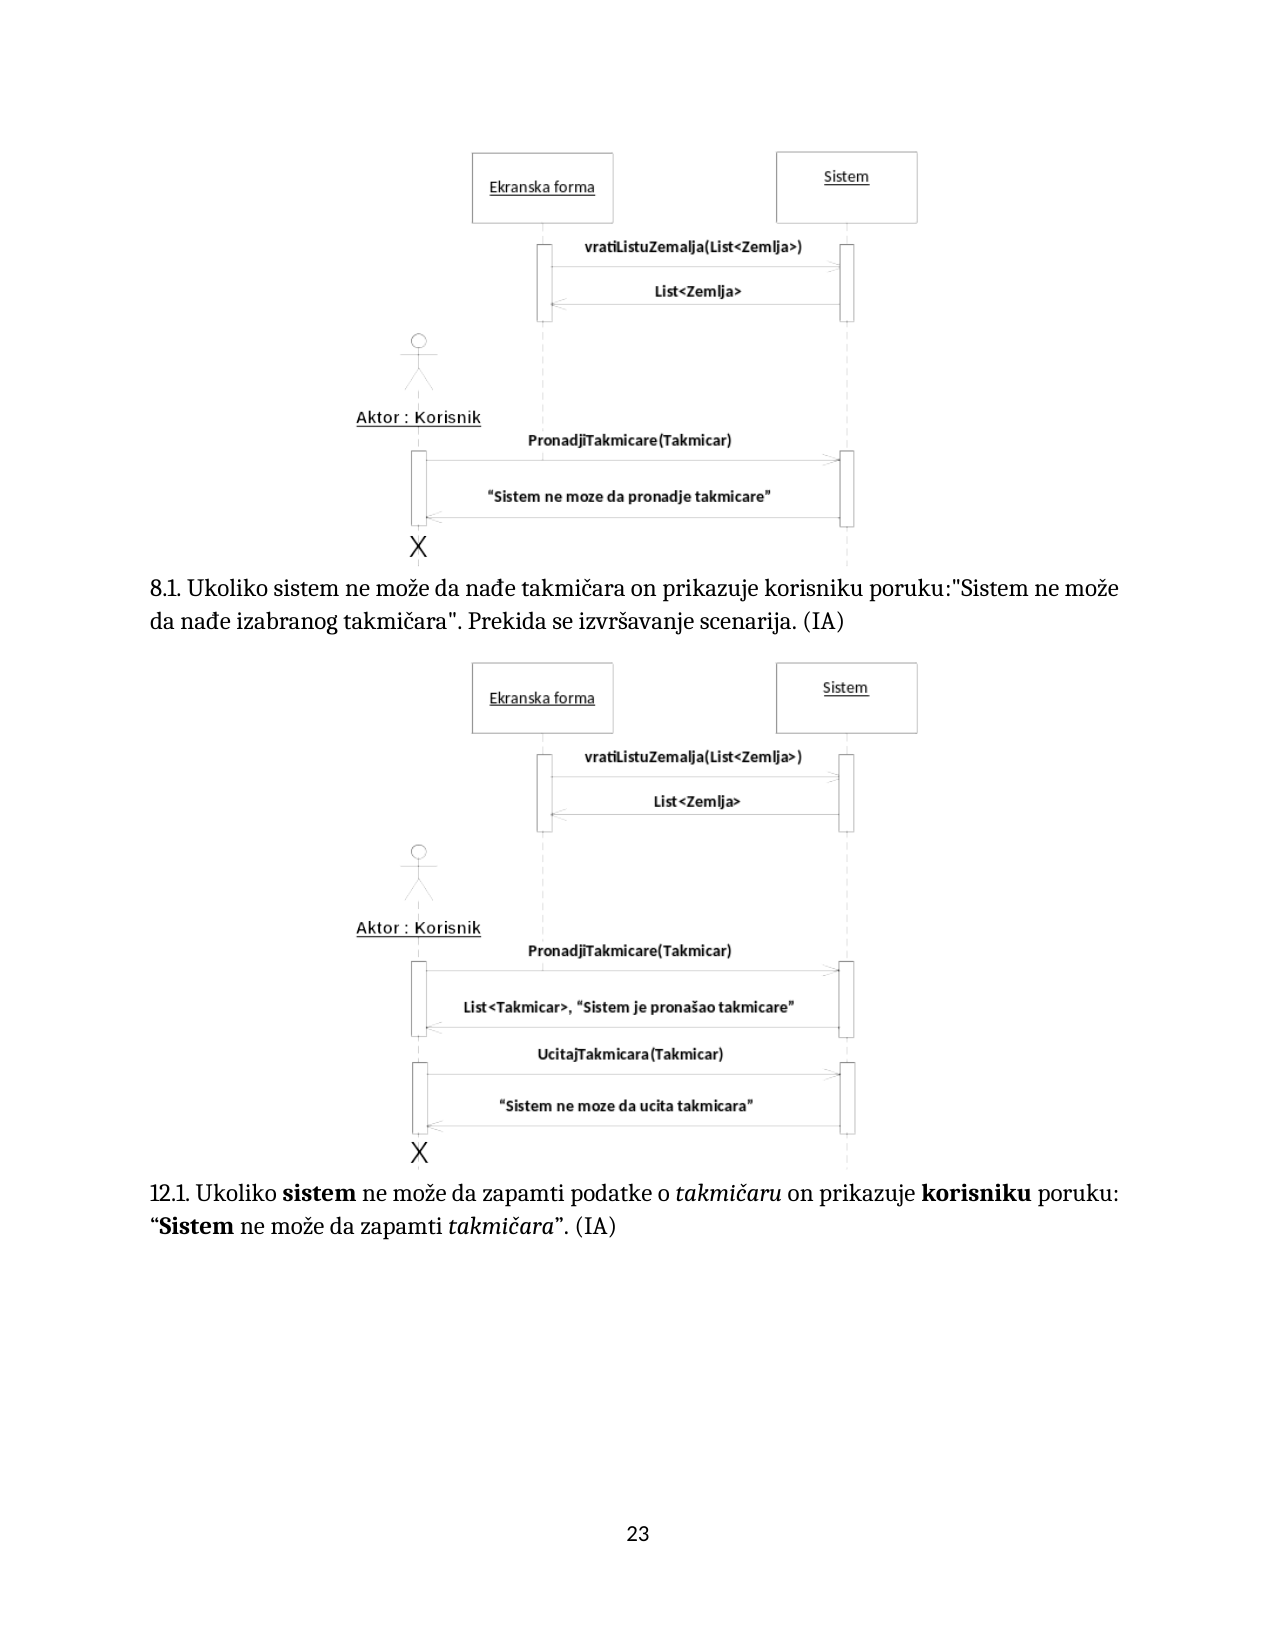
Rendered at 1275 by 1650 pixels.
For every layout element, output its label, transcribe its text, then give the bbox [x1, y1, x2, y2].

text 8.1. Ukoliko sistem ne može da nađe takmičara on prikazuje korisniku poruku:"Sistem ne može da nađe izabranog takmičara". Prekida se izvršavanje scenarija. (IA) [150, 574, 1125, 636]
text 12.1. Ukoliko sistem ne može da zapamti podatke o takmičaru on prikazuje korisniku poruku: “Sistem ne može da zapamti takmičara”. (IA) [150, 1179, 1125, 1241]
